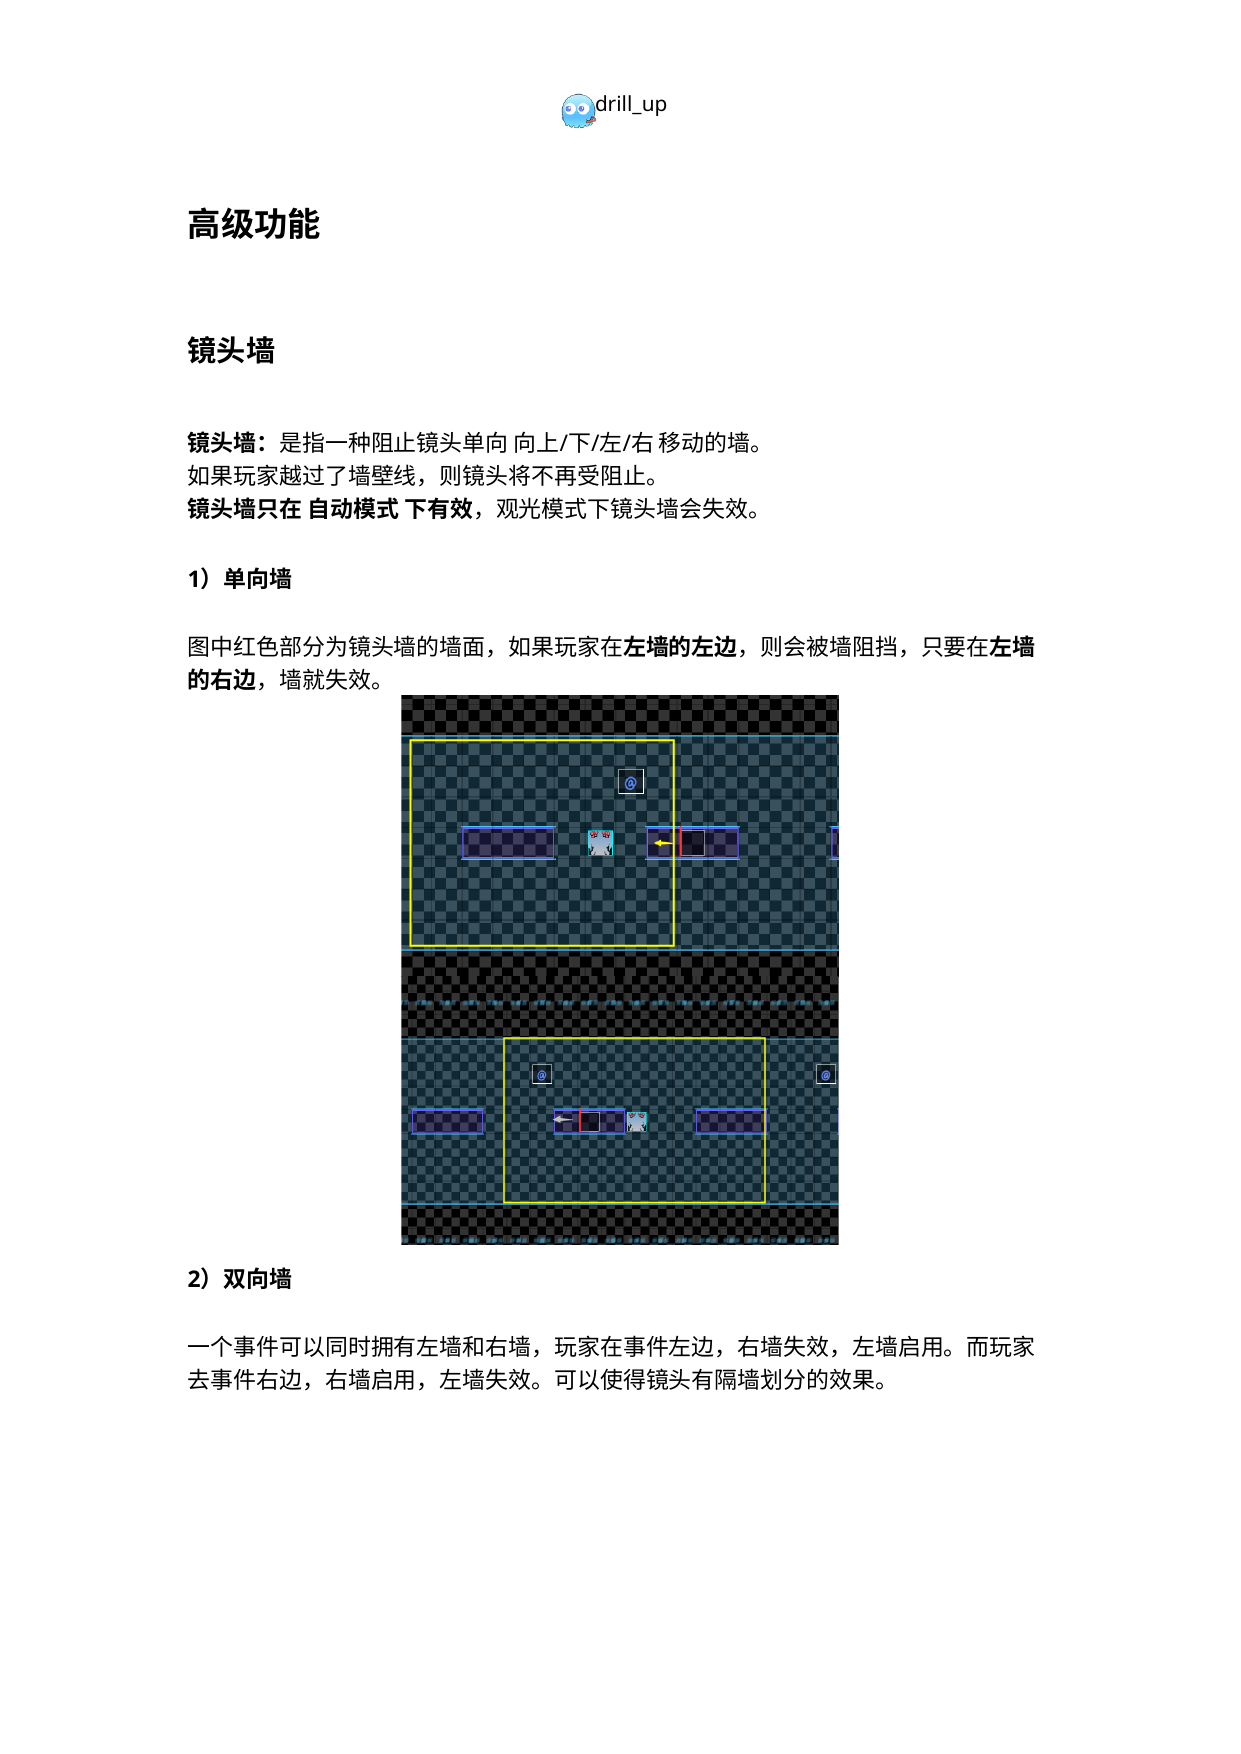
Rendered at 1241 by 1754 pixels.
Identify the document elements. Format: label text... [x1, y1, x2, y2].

text 一个事件可以同时拥有左墙和右墙，玩家在事件左边，右墙失效，左墙启用。而玩家去事件右边，右墙启用，左墙失效。可以使得镜头有隔墙划分的效果。 [187, 1328, 1053, 1395]
subtitle 高级功能 [187, 189, 1053, 254]
picture [401, 695, 839, 1245]
subtitle 1）单向墙 [187, 545, 1053, 610]
text 如果玩家越过了墙壁线，则镜头将不再受阻止。 [187, 458, 1053, 491]
subtitle 2）双向墙 [187, 1244, 1053, 1309]
picture [556, 88, 597, 130]
text 图中红色部分为镜头墙的墙面，如果玩家在左墙的左边，则会被墙阻挡，只要在左墙的右边，墙就失效。 [187, 629, 1053, 696]
text 镜头墙：是指一种阻止镜头单向 向上/下/左/右 移动的墙。 [187, 424, 1053, 458]
subtitle 镜头墙 [187, 316, 1053, 381]
text 镜头墙只在 自动模式 下有效，观光模式下镜头墙会失效。 [187, 491, 1053, 524]
